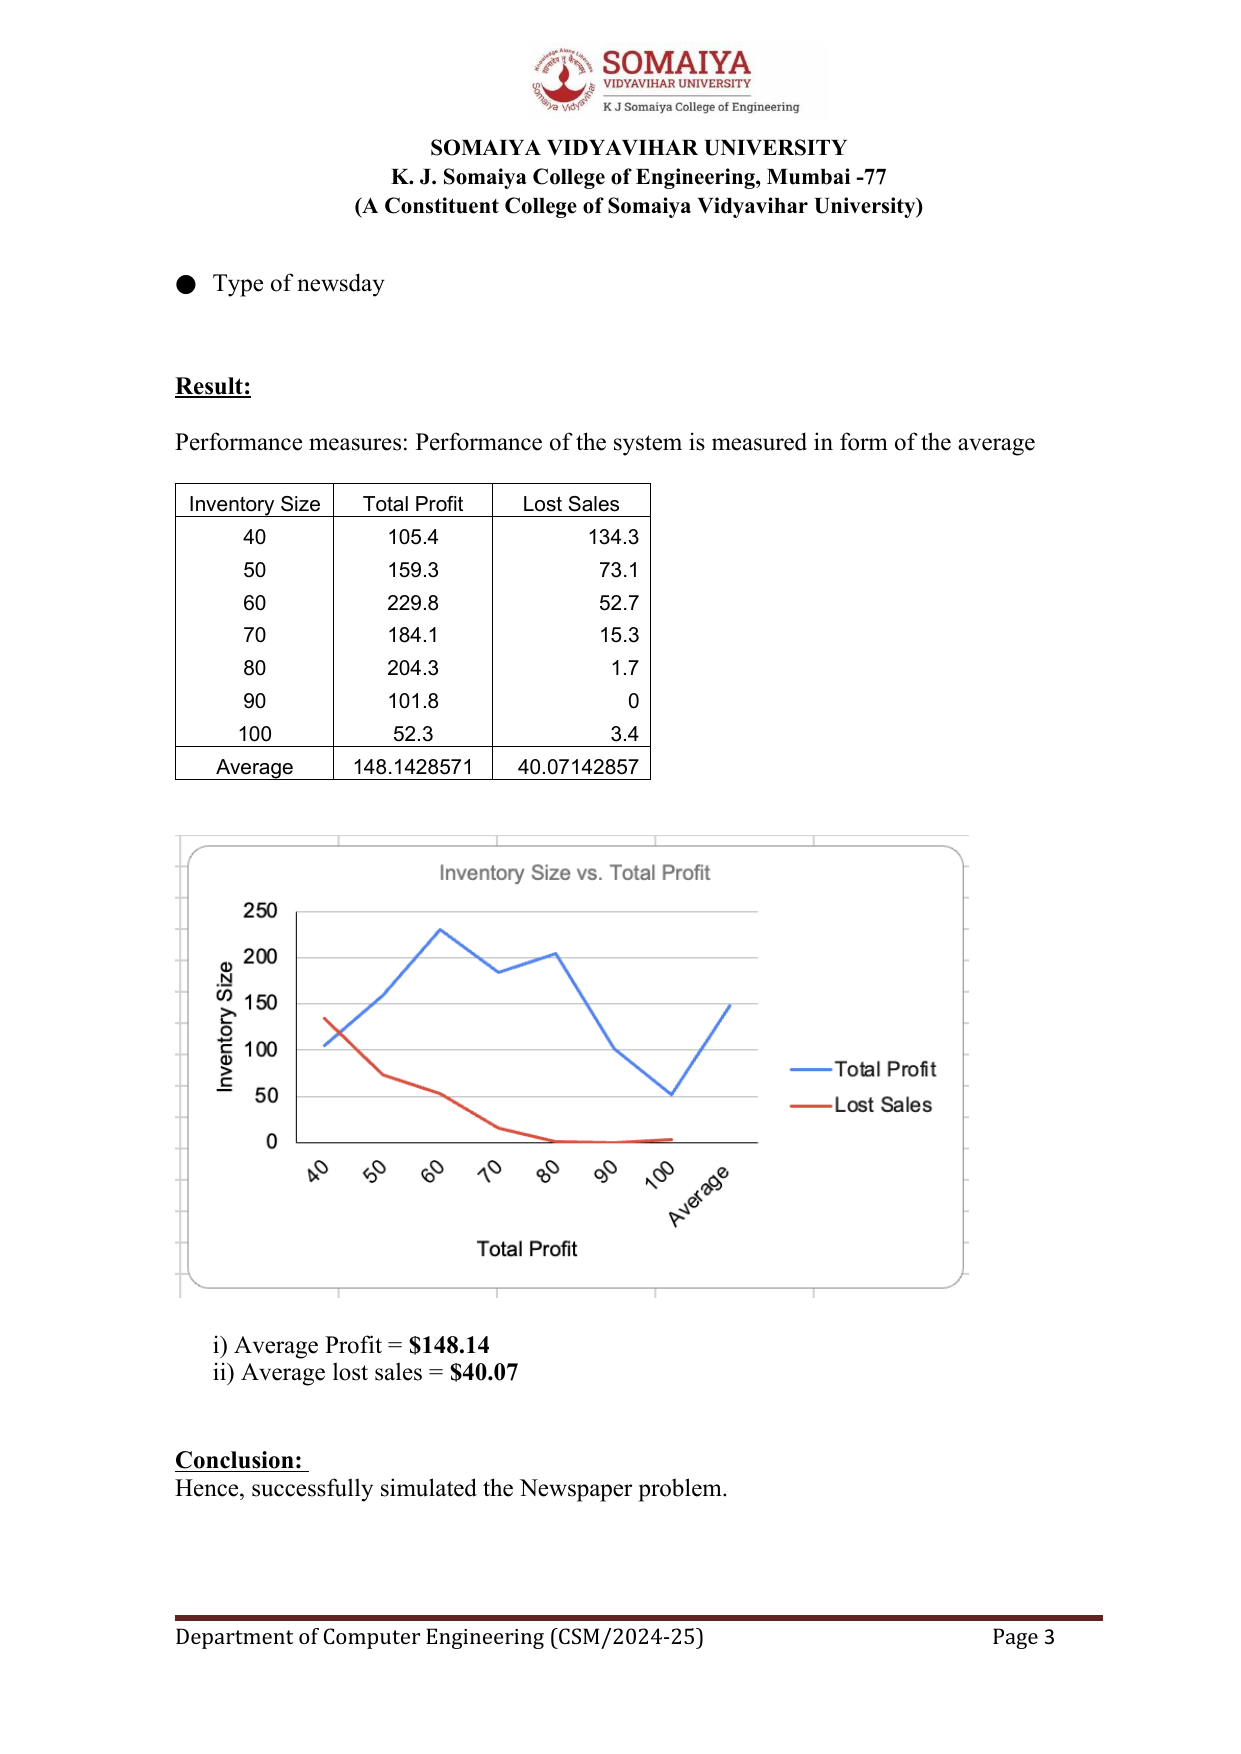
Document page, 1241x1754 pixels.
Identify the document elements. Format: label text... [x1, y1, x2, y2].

text Hence, successfully simulated the Newspaper problem. [175, 1474, 1103, 1502]
text i) Average Profit = $148.14 [212, 1331, 565, 1358]
table_cell 73.1 [493, 549, 650, 582]
table_cell 1.7 [493, 647, 650, 680]
text Performance measures: Performance of the system is measured in form of the average [175, 428, 1095, 455]
table_cell 52.3 [334, 713, 492, 746]
picture [175, 835, 969, 1298]
table_cell 40.07142857 [493, 747, 650, 778]
table_cell 101.8 [334, 680, 492, 713]
table_header Lost Sales [493, 484, 650, 516]
table_cell 105.4 [334, 517, 492, 549]
table_header Total Profit [334, 484, 492, 516]
table_cell 3.4 [493, 713, 650, 746]
text Conclusion: [175, 1447, 1103, 1474]
text Result: [175, 372, 1103, 400]
table_cell 70 [176, 614, 333, 647]
table_cell 52.7 [493, 582, 650, 614]
table_cell 50 [176, 549, 333, 582]
table_cell 229.8 [334, 582, 492, 614]
table_cell 159.3 [334, 549, 492, 582]
table_cell 148.1428571 [334, 747, 492, 778]
text ii) Average lost sales = $40.07 [212, 1358, 565, 1386]
table_cell 100 [176, 713, 333, 746]
table_cell 80 [176, 647, 333, 680]
table_cell 60 [176, 582, 333, 614]
table_cell 0 [493, 680, 650, 713]
table_cell 15.3 [493, 614, 650, 647]
picture [530, 42, 829, 119]
table_cell 40 [176, 517, 333, 549]
table_cell 204.3 [334, 647, 492, 680]
table_cell 134.3 [493, 517, 650, 549]
table_header Inventory Size [176, 484, 333, 516]
table_cell Average [176, 747, 333, 778]
table_cell 184.1 [334, 614, 492, 647]
table_cell 90 [176, 680, 333, 713]
list Type of newsday [175, 254, 1103, 305]
